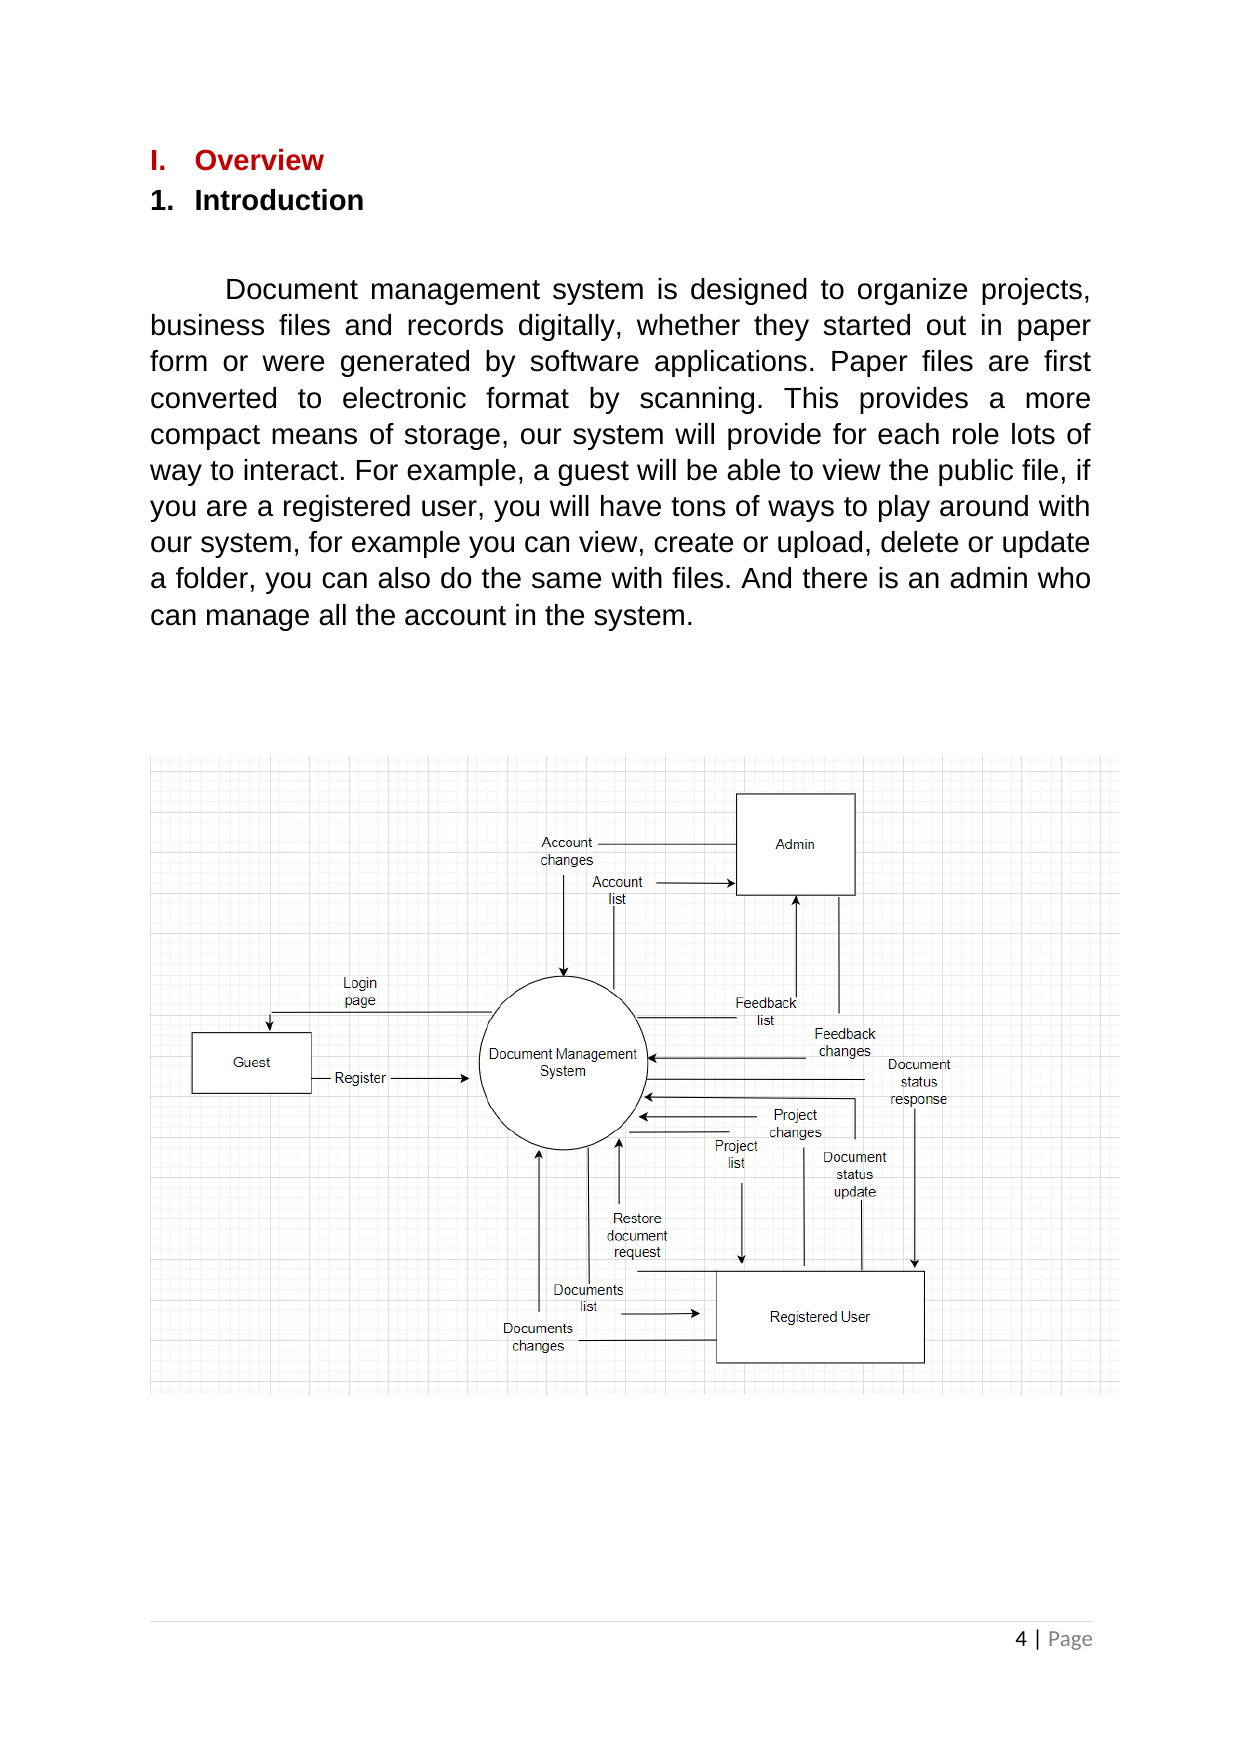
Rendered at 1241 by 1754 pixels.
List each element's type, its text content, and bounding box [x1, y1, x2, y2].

picture [150, 756, 1121, 1395]
text Document management system is designed to organize projects, business files and records digitally, whether they started out in paper form or were generated by software applications. Paper files are first converted to electronic format by scanning. This provides a more compact means of storage, our system will provide for each role lots of way to interact. For example, a guest will be able to view the public file, if you are a registered user, you will have tons of ways to play around with our system, for example you can view, create or upload, delete or update a folder, you can also do the same with files. And there is an admin who can manage all the account in the system. [150, 272, 1093, 631]
subtitle Introduction [150, 183, 1093, 217]
subtitle Overview [150, 143, 1093, 176]
